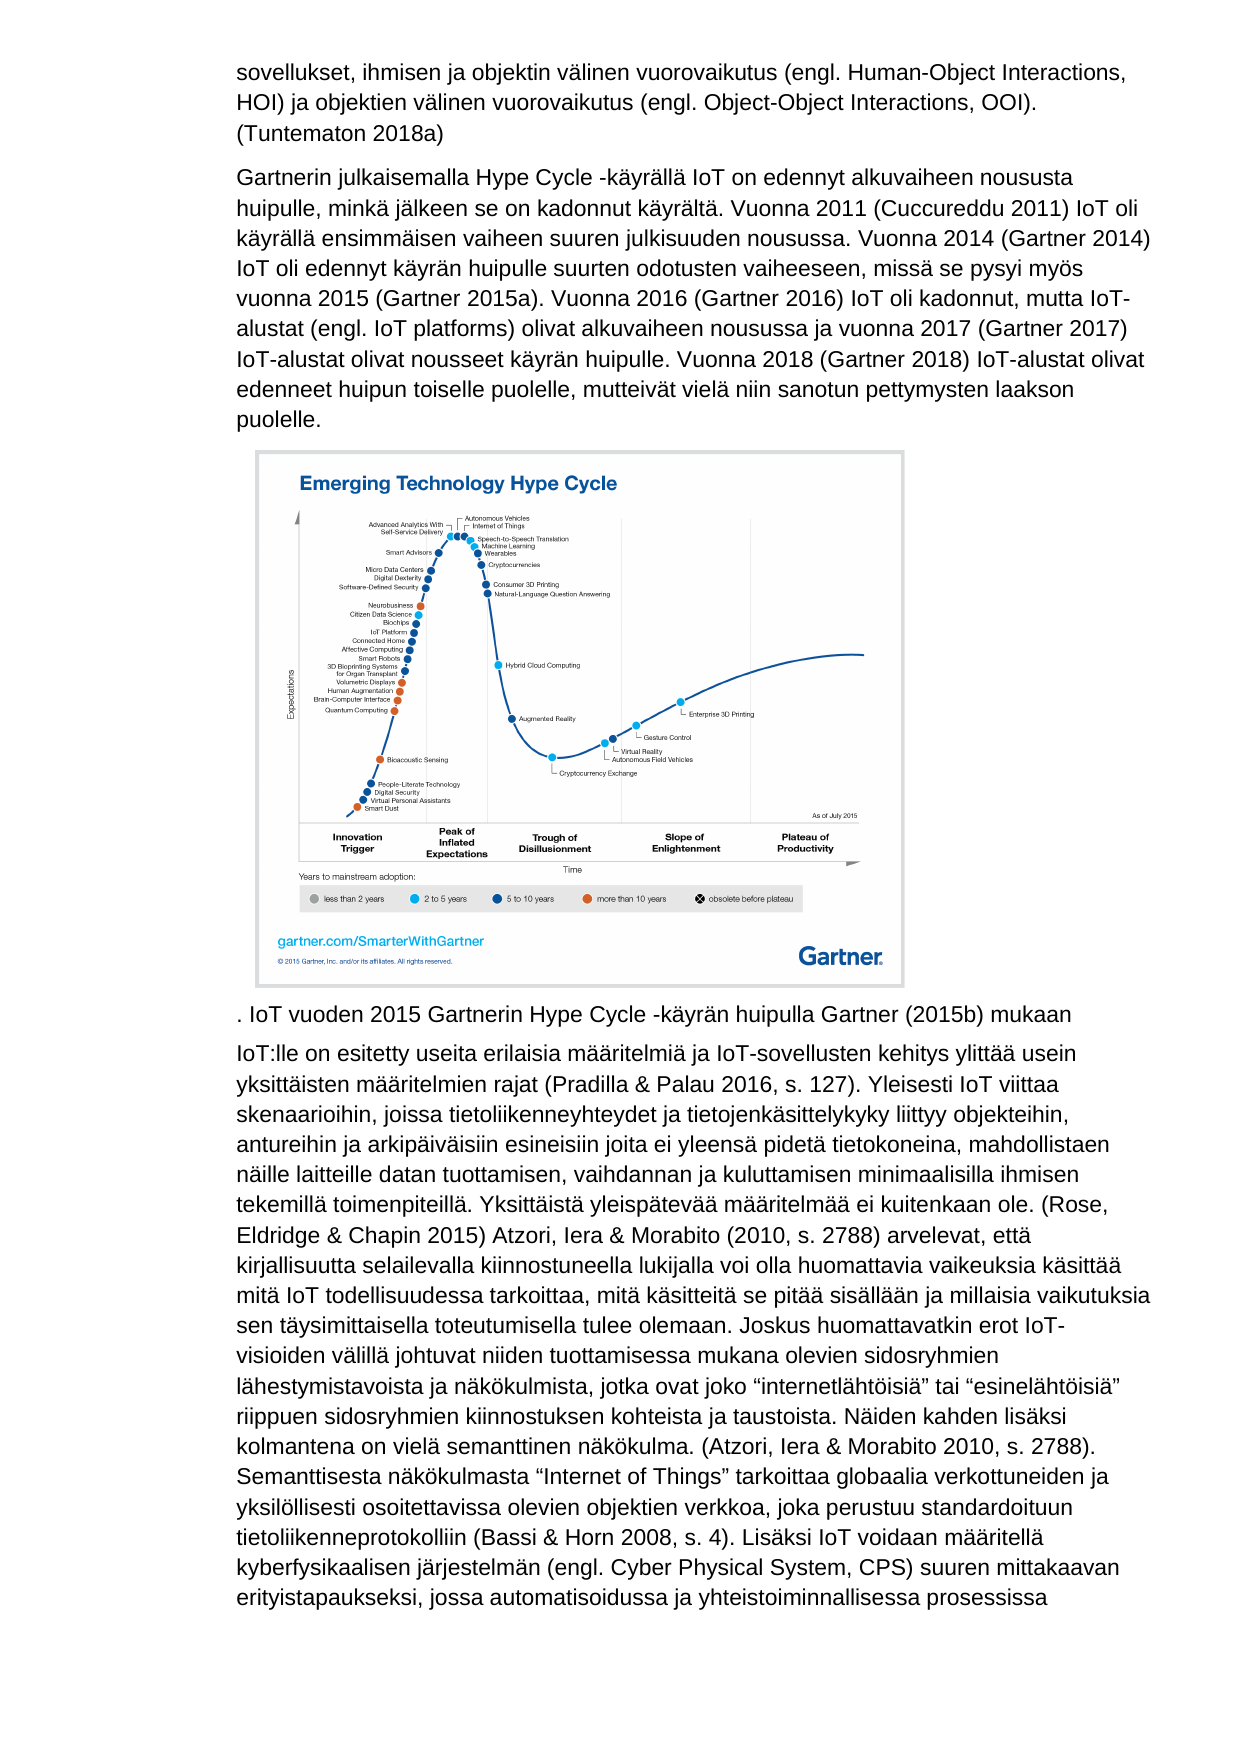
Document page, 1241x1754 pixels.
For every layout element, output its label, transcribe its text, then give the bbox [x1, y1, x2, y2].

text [236, 1040, 1152, 1610]
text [236, 59, 1152, 146]
picture [255, 450, 905, 988]
text Gartnerin julkaisemalla Hype Cycle -käyrällä IoT on edennyt alkuvaiheen noususta huipulle, minkä jälkeen se on kadonnut käyrältä. Vuonna 2011 (Cuccureddu 2011) IoT oli käyrällä ensimmäisen vaiheen suuren julkisuuden nousussa. Vuonna 2014 (Gartner 2014) IoT oli edennyt käyrän huipulle suurten odotusten vaiheeseen, missä se pysyi myös vuonna 2015 (Gartner 2015a). Vuonna 2016 (Gartner 2016) IoT oli kadonnut, mutta IoT-alustat (engl. IoT platforms) olivat alkuvaiheen nousussa ja vuonna 2017 (Gartner 2017) IoT-alustat olivat nousseet käyrän huipulle. Vuonna 2018 (Gartner 2018) IoT-alustat olivat edenneet huipun toiselle puolelle, mutteivät vielä niin sanotun pettymysten laakson puolelle. [236, 164, 1152, 432]
